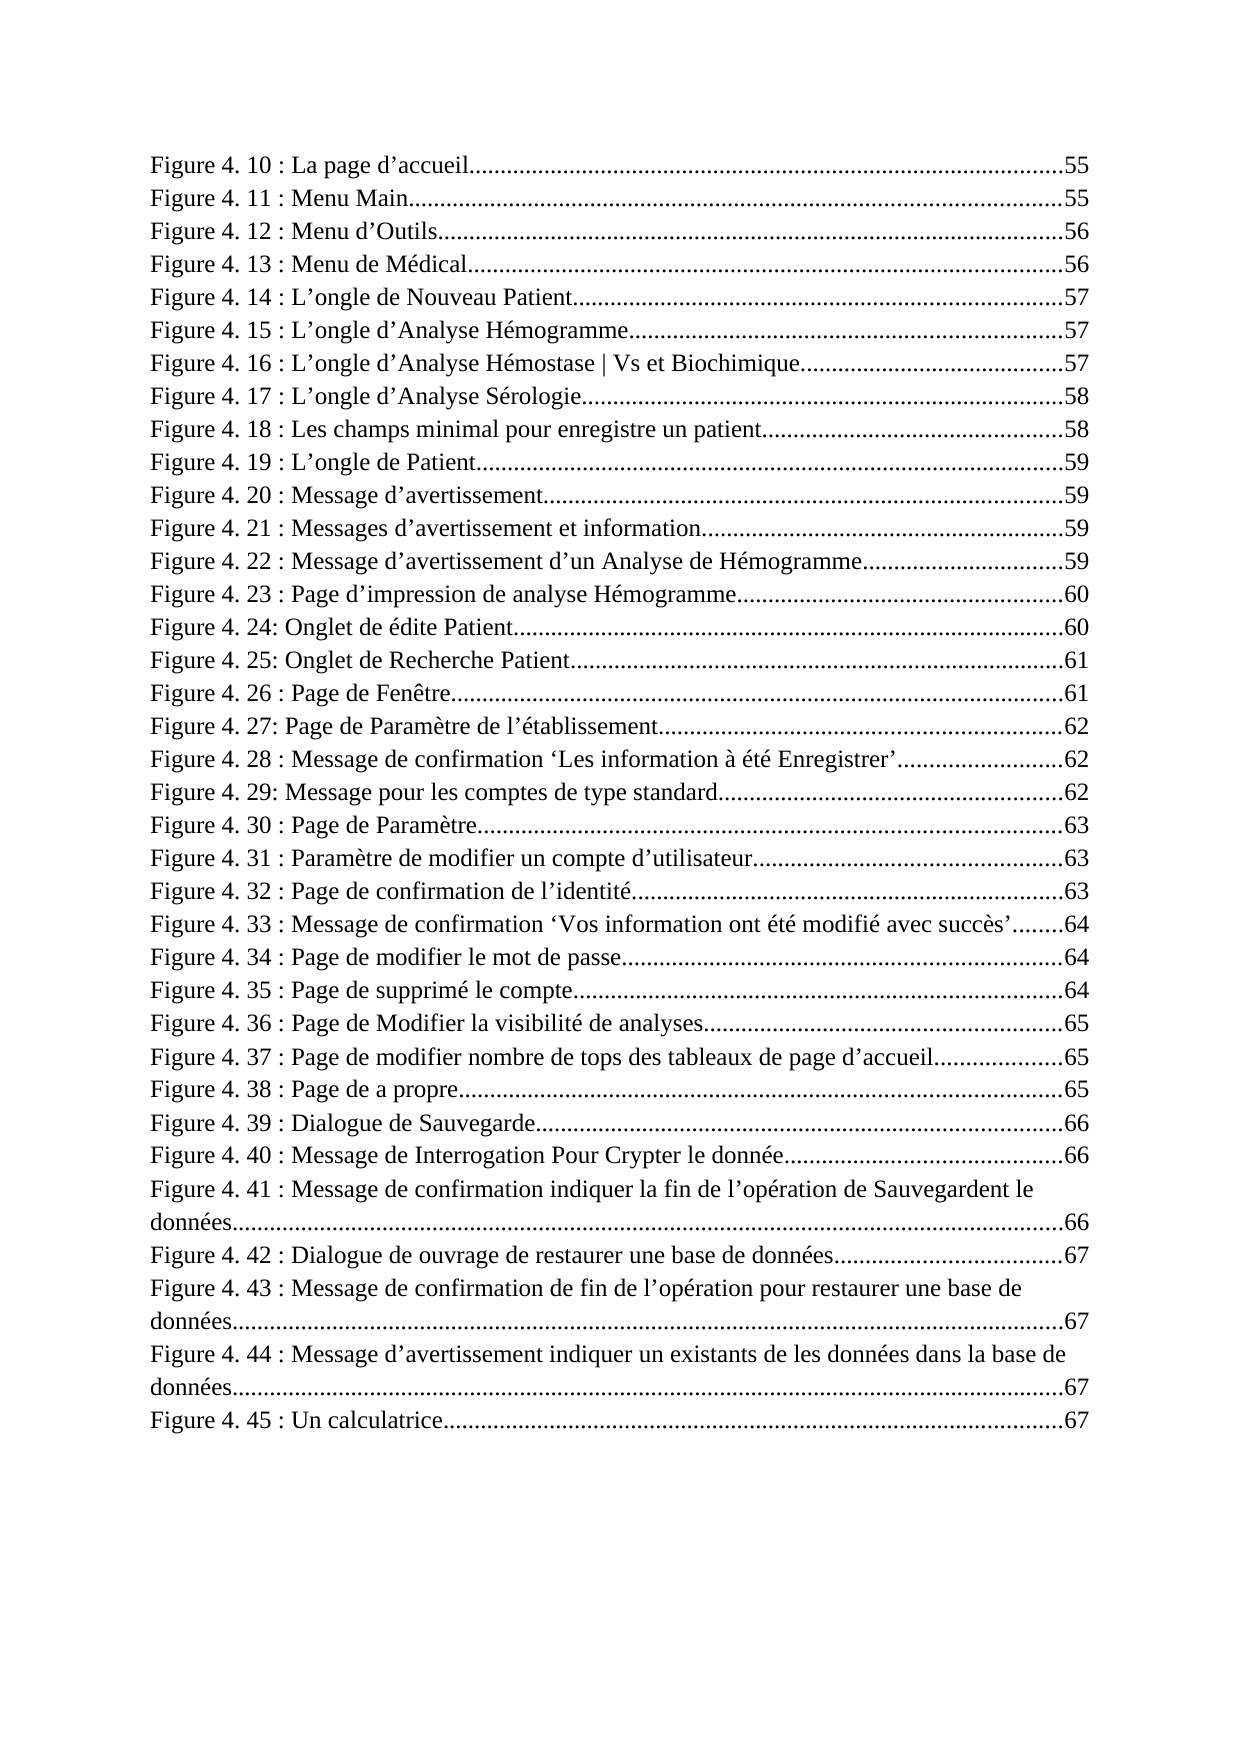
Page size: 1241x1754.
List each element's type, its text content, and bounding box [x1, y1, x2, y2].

text Figure 4. 12 : Menu d’Outils. 56 [150, 216, 1090, 245]
text Figure 4. 40 : Message de Interrogation Pour Crypter le donnée. 66 [150, 1141, 1090, 1169]
text Figure 4. 17 : L’ongle d’Analyse Sérologie. 58 [150, 381, 1090, 410]
text Figure 4. 23 : Page d’impression de analyse Hémogramme. 60 [150, 579, 1090, 608]
text Figure 4. 43 : Message de confirmation de fin de l’opération pour restaurer une base de données. 67 [150, 1273, 1090, 1334]
text Figure 4. 36 : Page de Modifier la visibilité de analyses. 65 [150, 1008, 1090, 1037]
text Figure 4. 16 : L’ongle d’Analyse Hémostase | Vs et Biochimique. 57 [150, 348, 1090, 377]
text Figure 4. 42 : Dialogue de ouvrage de restaurer une base de données. 67 [150, 1240, 1090, 1268]
text Figure 4. 35 : Page de supprimé le compte. 64 [150, 976, 1090, 1004]
text Figure 4. 25: Onglet de Recherche Patient. 61 [150, 645, 1090, 674]
text Figure 4. 27: Page de Paramètre de l’établissement. 62 [150, 711, 1090, 740]
text Figure 4. 15 : L’ongle d’Analyse Hémogramme. 57 [150, 315, 1090, 344]
text Figure 4. 11 : Menu Main. 55 [150, 183, 1090, 212]
text Figure 4. 10 : La page d’accueil. 55 [150, 150, 1090, 179]
text Figure 4. 34 : Page de modifier le mot de passe. 64 [150, 942, 1090, 971]
text Figure 4. 31 : Paramètre de modifier un compte d’utilisateur. 63 [150, 843, 1090, 872]
text Figure 4. 18 : Les champs minimal pour enregistre un patient. 58 [150, 414, 1090, 443]
text Figure 4. 19 : L’ongle de Patient. 59 [150, 447, 1090, 476]
text Figure 4. 14 : L’ongle de Nouveau Patient. 57 [150, 282, 1090, 311]
text Figure 4. 28 : Message de confirmation ‘Les information à été Enregistrer’. 62 [150, 744, 1090, 773]
text Figure 4. 41 : Message de confirmation indiquer la fin de l’opération de Sauvegardent le données. 66 [150, 1174, 1090, 1235]
text Figure 4. 39 : Dialogue de Sauvegarde. 66 [150, 1108, 1090, 1136]
text Figure 4. 33 : Message de confirmation ‘Vos information ont été modifié avec succès’. 64 [150, 909, 1090, 938]
text Figure 4. 21 : Messages d’avertissement et information. 59 [150, 513, 1090, 542]
text Figure 4. 37 : Page de modifier nombre de tops des tableaux de page d’accueil. 65 [150, 1042, 1090, 1070]
text Figure 4. 29: Message pour les comptes de type standard. 62 [150, 777, 1090, 806]
text Figure 4. 13 : Menu de Médical. 56 [150, 249, 1090, 278]
text Figure 4. 22 : Message d’avertissement d’un Analyse de Hémogramme. 59 [150, 546, 1090, 575]
text Figure 4. 44 : Message d’avertissement indiquer un existants de les données dans la base de données. 67 [150, 1339, 1090, 1401]
text Figure 4. 32 : Page de confirmation de l’identité. 63 [150, 876, 1090, 905]
text Figure 4. 24: Onglet de édite Patient. 60 [150, 612, 1090, 641]
text Figure 4. 38 : Page de a propre. 65 [150, 1074, 1090, 1103]
text Figure 4. 45 : Un calculatrice. 67 [150, 1405, 1090, 1433]
text Figure 4. 20 : Message d’avertissement. 59 [150, 480, 1090, 509]
text Figure 4. 26 : Page de Fenêtre. 61 [150, 678, 1090, 707]
text Figure 4. 30 : Page de Paramètre. 63 [150, 810, 1090, 839]
